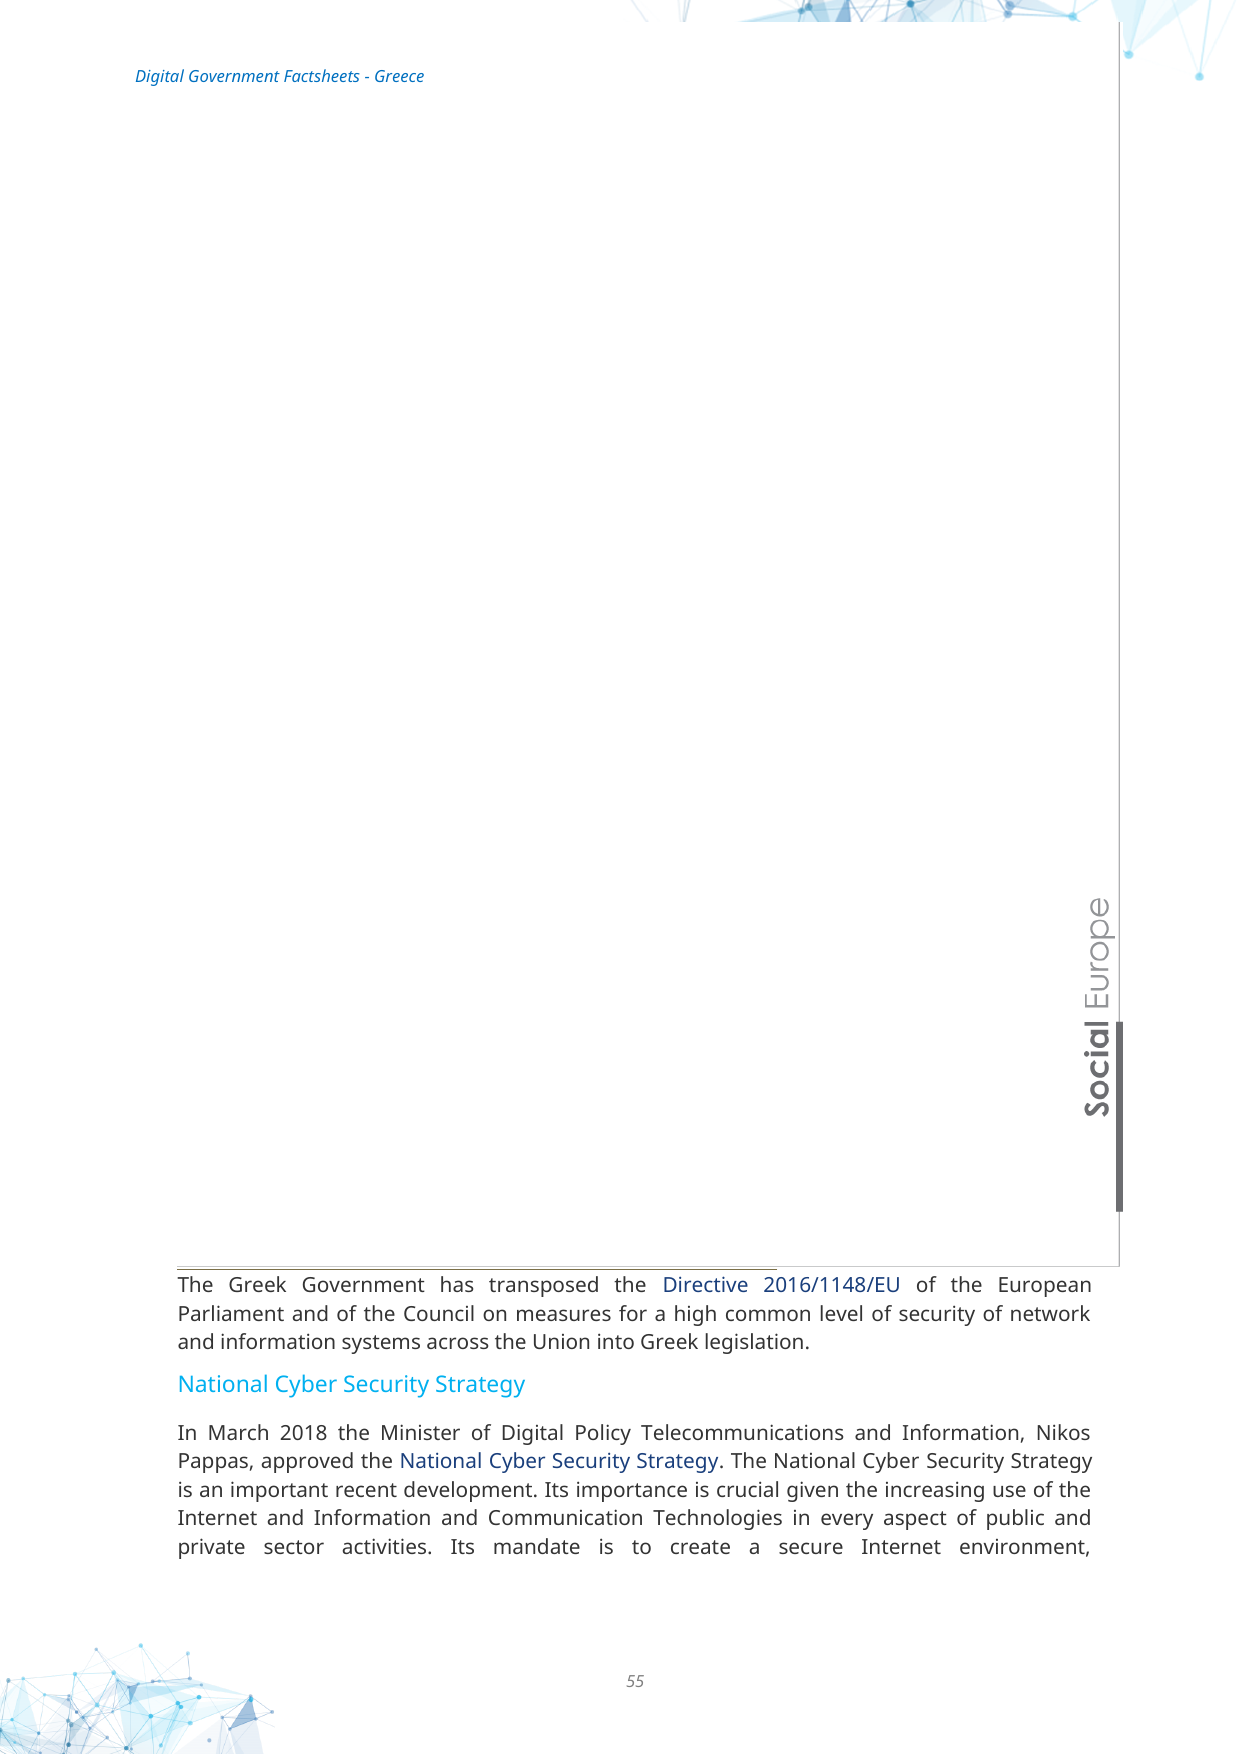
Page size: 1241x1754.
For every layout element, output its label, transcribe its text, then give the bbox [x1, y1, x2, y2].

text The Greek Government has transposed the Directive 2016/1148/EU of the European Parliament and of the Council on measures for a high common level of security of network and information systems across the Union into Greek legislation. [177, 1270, 1092, 1356]
subtitle National Cyber Security Strategy [177, 1368, 1092, 1399]
picture [177, 22, 1123, 1267]
text In March 2018 the Minister of Digital Policy Telecommunications and Information, Nikos Pappas, approved the National Cyber Security Strategy. The National Cyber ​​Security Strategy is an important recent development. Its importance is crucial given the increasing use of the Internet and Information and Communication Technologies in every aspect of public and private sector activities. Its mandate is to create a secure Internet environment, infrastructure and services that boost citizens' confidence and lead them to the further use of new digital products and services and to stimulate the economic development of our country. [177, 1418, 1092, 1560]
